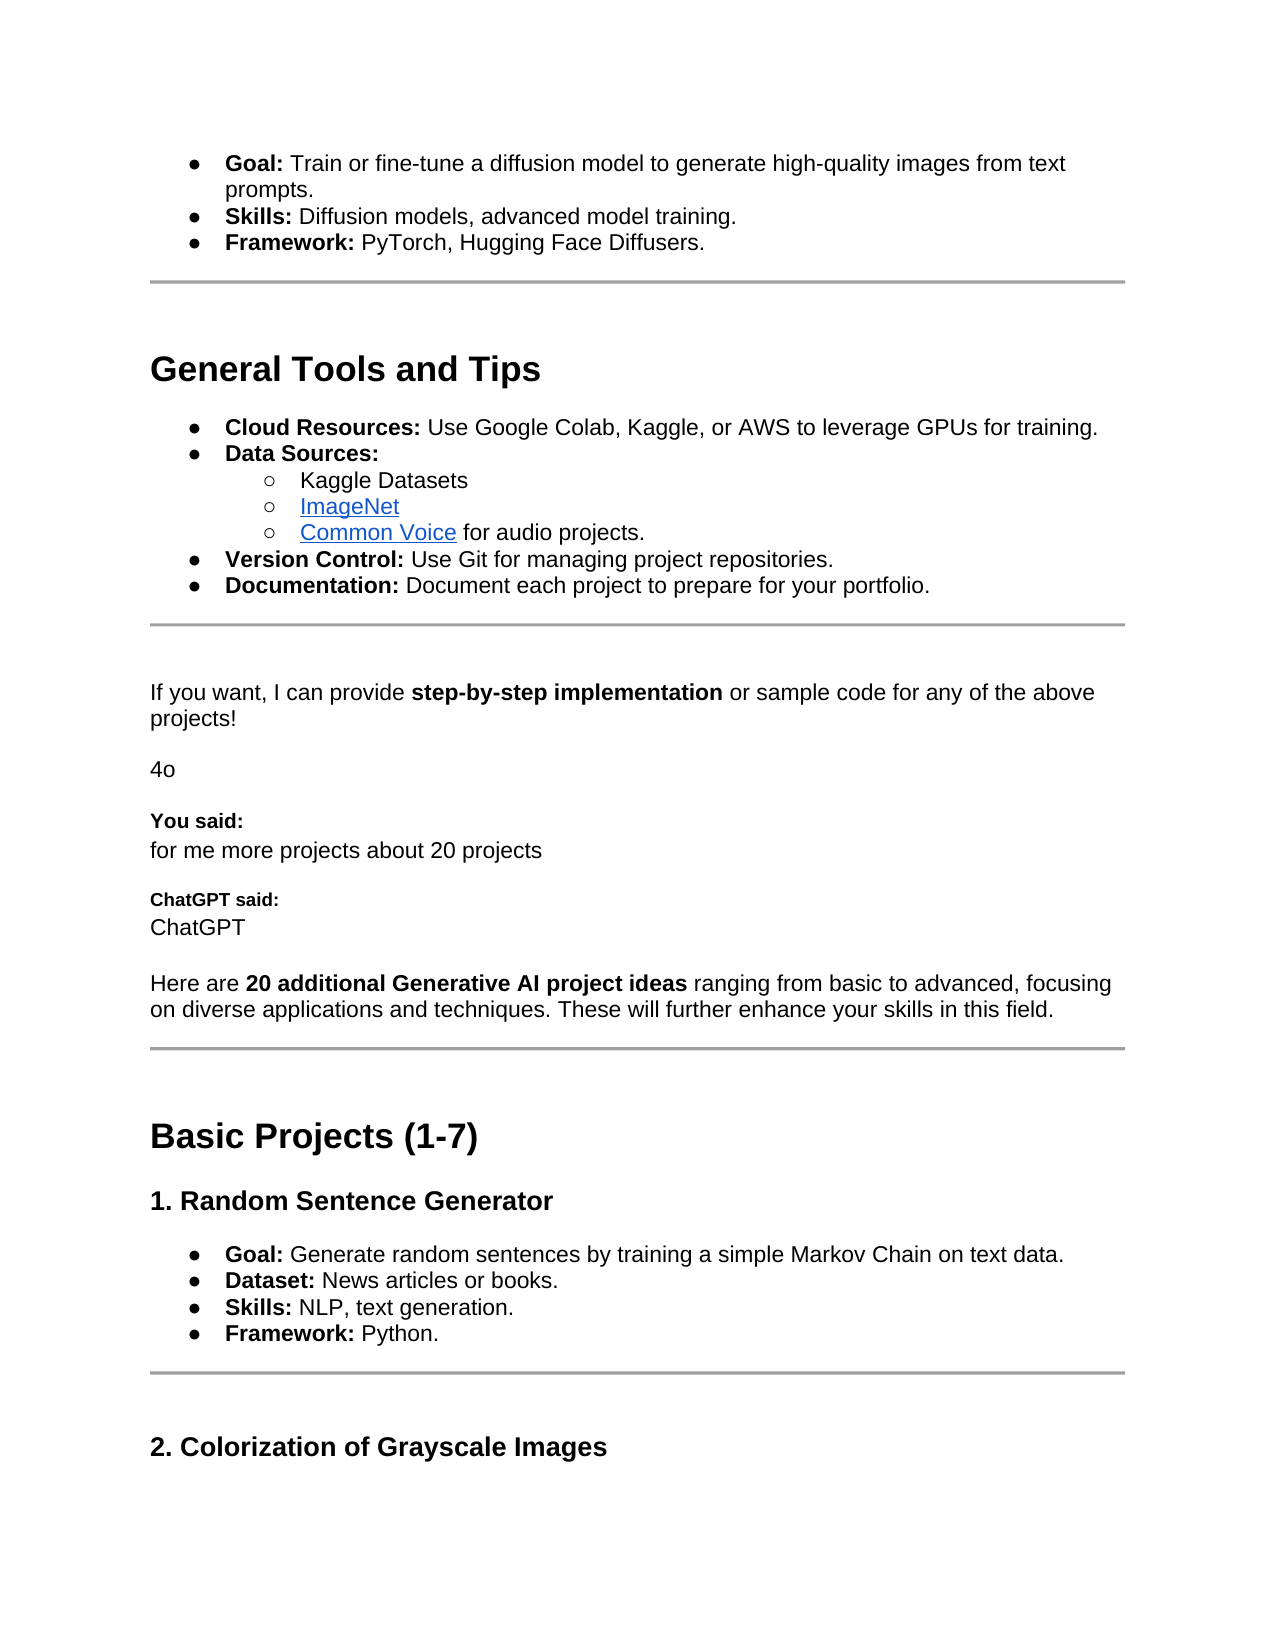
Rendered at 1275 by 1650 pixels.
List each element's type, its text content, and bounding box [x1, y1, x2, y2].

text for me more projects about 20 projects [150, 837, 1125, 864]
list Framework: Python. [187, 1320, 1125, 1346]
text If you want, I can provide step-by-step implementation or sample code for any of the above projects! [150, 678, 1125, 731]
subtitle ChatGPT said: [150, 888, 1125, 910]
list Cloud Resources: Use Google Colab, Kaggle, or AWS to leverage GPUs for training. [187, 414, 1125, 440]
list Kaggle Datasets [262, 467, 1125, 493]
list Documentation: Document each project to prepare for your portfolio. [187, 572, 1125, 598]
text Here are 20 additional Generative AI project ideas ranging from basic to advanced, focusing on diverse applications and techniques. These will further enhance your skills in this field. [150, 969, 1125, 1022]
list Skills: Diffusion models, advanced model training. [187, 203, 1125, 229]
list Skills: NLP, text generation. [187, 1294, 1125, 1320]
list Framework: PyTorch, Hugging Face Diffusers. [187, 229, 1125, 255]
list Goal: Train or fine-tune a diffusion model to generate high-quality images from text prompts. [187, 150, 1125, 203]
list Data Sources: [187, 440, 1125, 467]
subtitle You said: [150, 809, 1125, 833]
subtitle General Tools and Tips [150, 348, 1125, 389]
text ChatGPT [150, 914, 1125, 941]
text 4o [150, 756, 1125, 783]
list Common Voice for audio projects. [262, 519, 1125, 546]
list ImageNet [262, 493, 1125, 519]
subtitle 2. Colorization of Grayscale Images [150, 1431, 1125, 1462]
list Goal: Generate random sentences by training a simple Markov Chain on text data. [187, 1241, 1125, 1267]
subtitle 1. Random Sentence Generator [150, 1185, 1125, 1216]
list Dataset: News articles or books. [187, 1267, 1125, 1294]
subtitle Basic Projects (1-7) [150, 1115, 1125, 1156]
list Version Control: Use Git for managing project repositories. [187, 546, 1125, 572]
